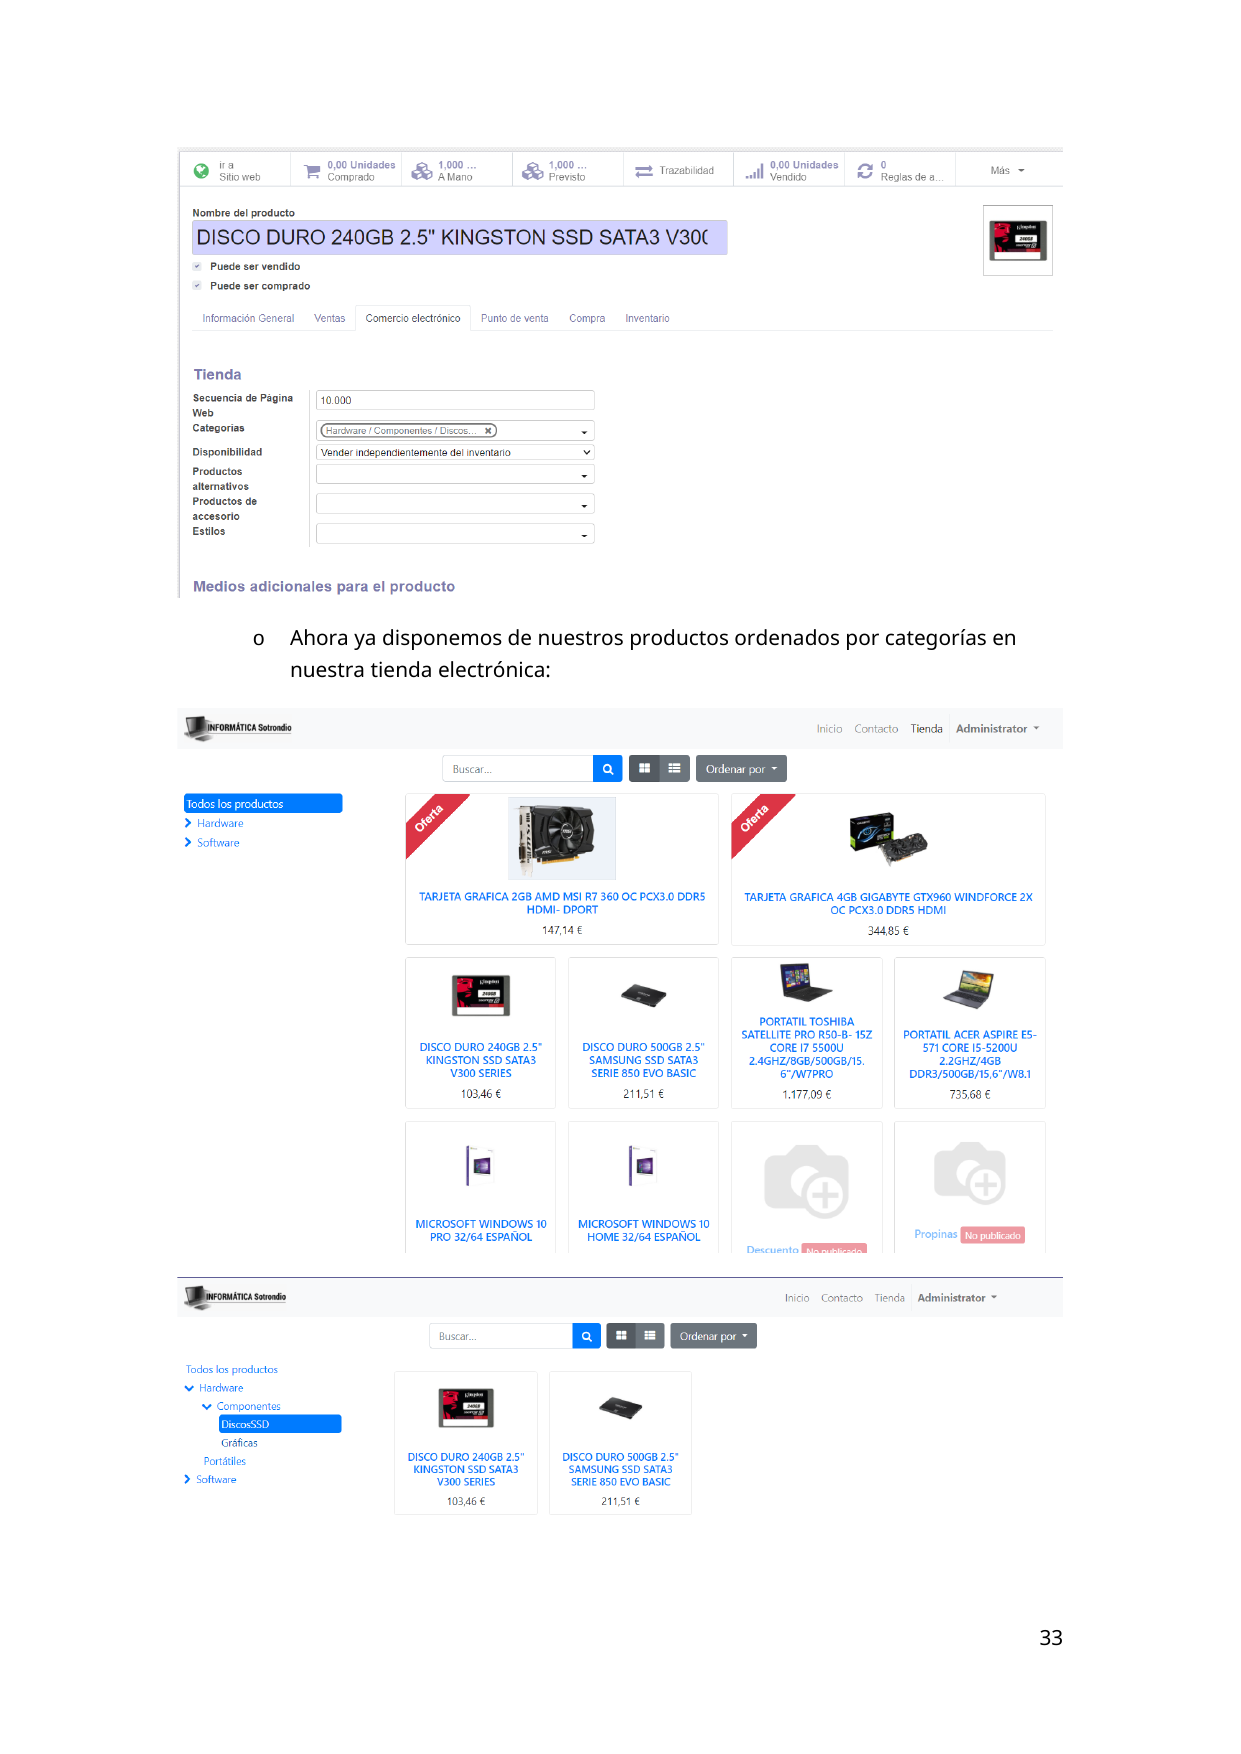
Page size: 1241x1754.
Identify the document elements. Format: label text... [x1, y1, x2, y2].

picture [177, 1277, 1063, 1538]
picture [177, 147, 1063, 598]
list Ahora ya disponemos de nuestros productos ordenados por categorías en nuestra tienda electrónica: [252, 623, 1063, 684]
picture [177, 708, 1063, 1253]
